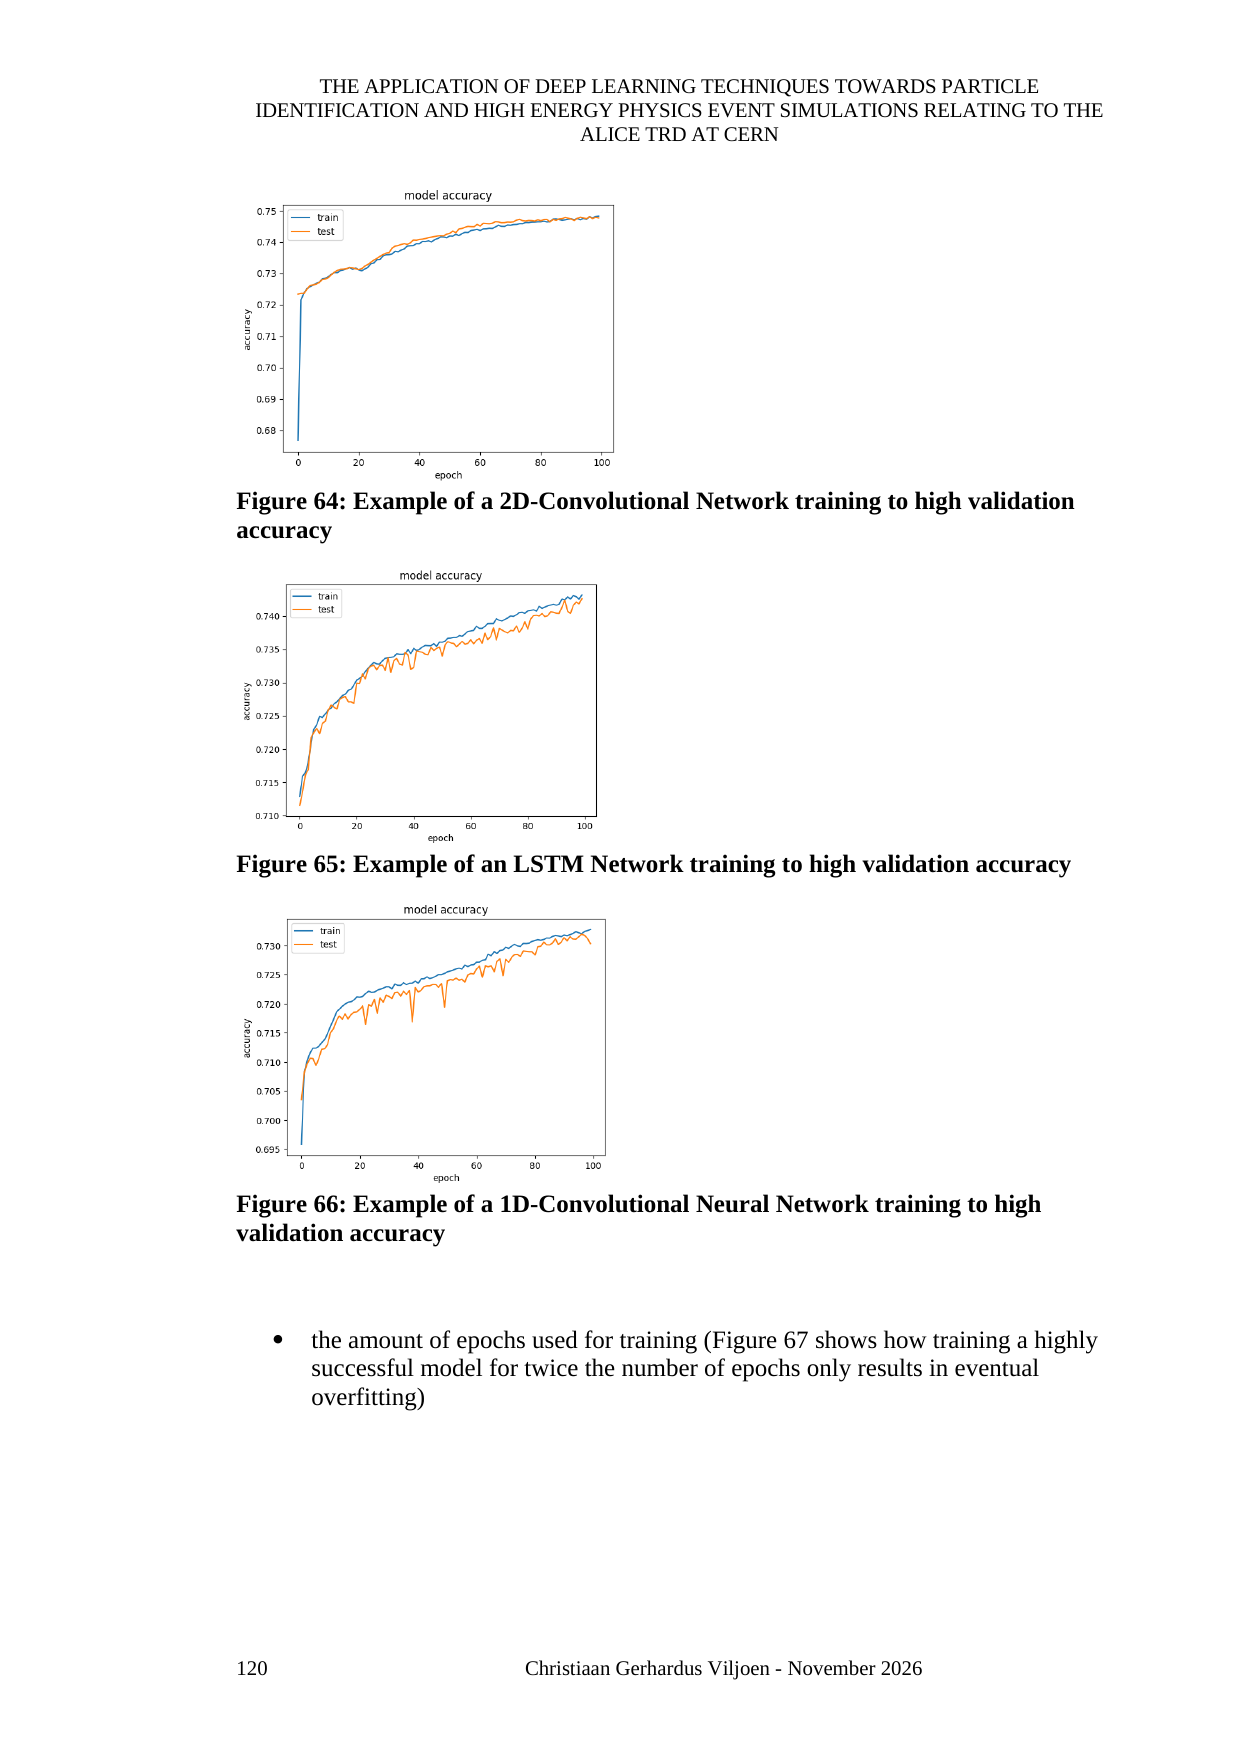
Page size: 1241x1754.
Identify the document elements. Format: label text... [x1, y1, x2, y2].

text Figure 64: Example of a 2D-Convolutional Network training to high validation accuracy [236, 486, 1122, 544]
picture [236, 564, 604, 849]
picture [236, 898, 613, 1189]
list the amount of epochs used for training (Figure 63 shows how training a highly successful model for twice the number of epochs only results in eventual overfitting) [274, 1325, 1122, 1411]
picture [236, 183, 622, 487]
text Figure 65: Example of an LSTM Network training to high validation accuracy [236, 849, 1122, 877]
text Figure 66: Example of a 1D-Convolutional Neural Network training to high validation accuracy [236, 1189, 1122, 1246]
